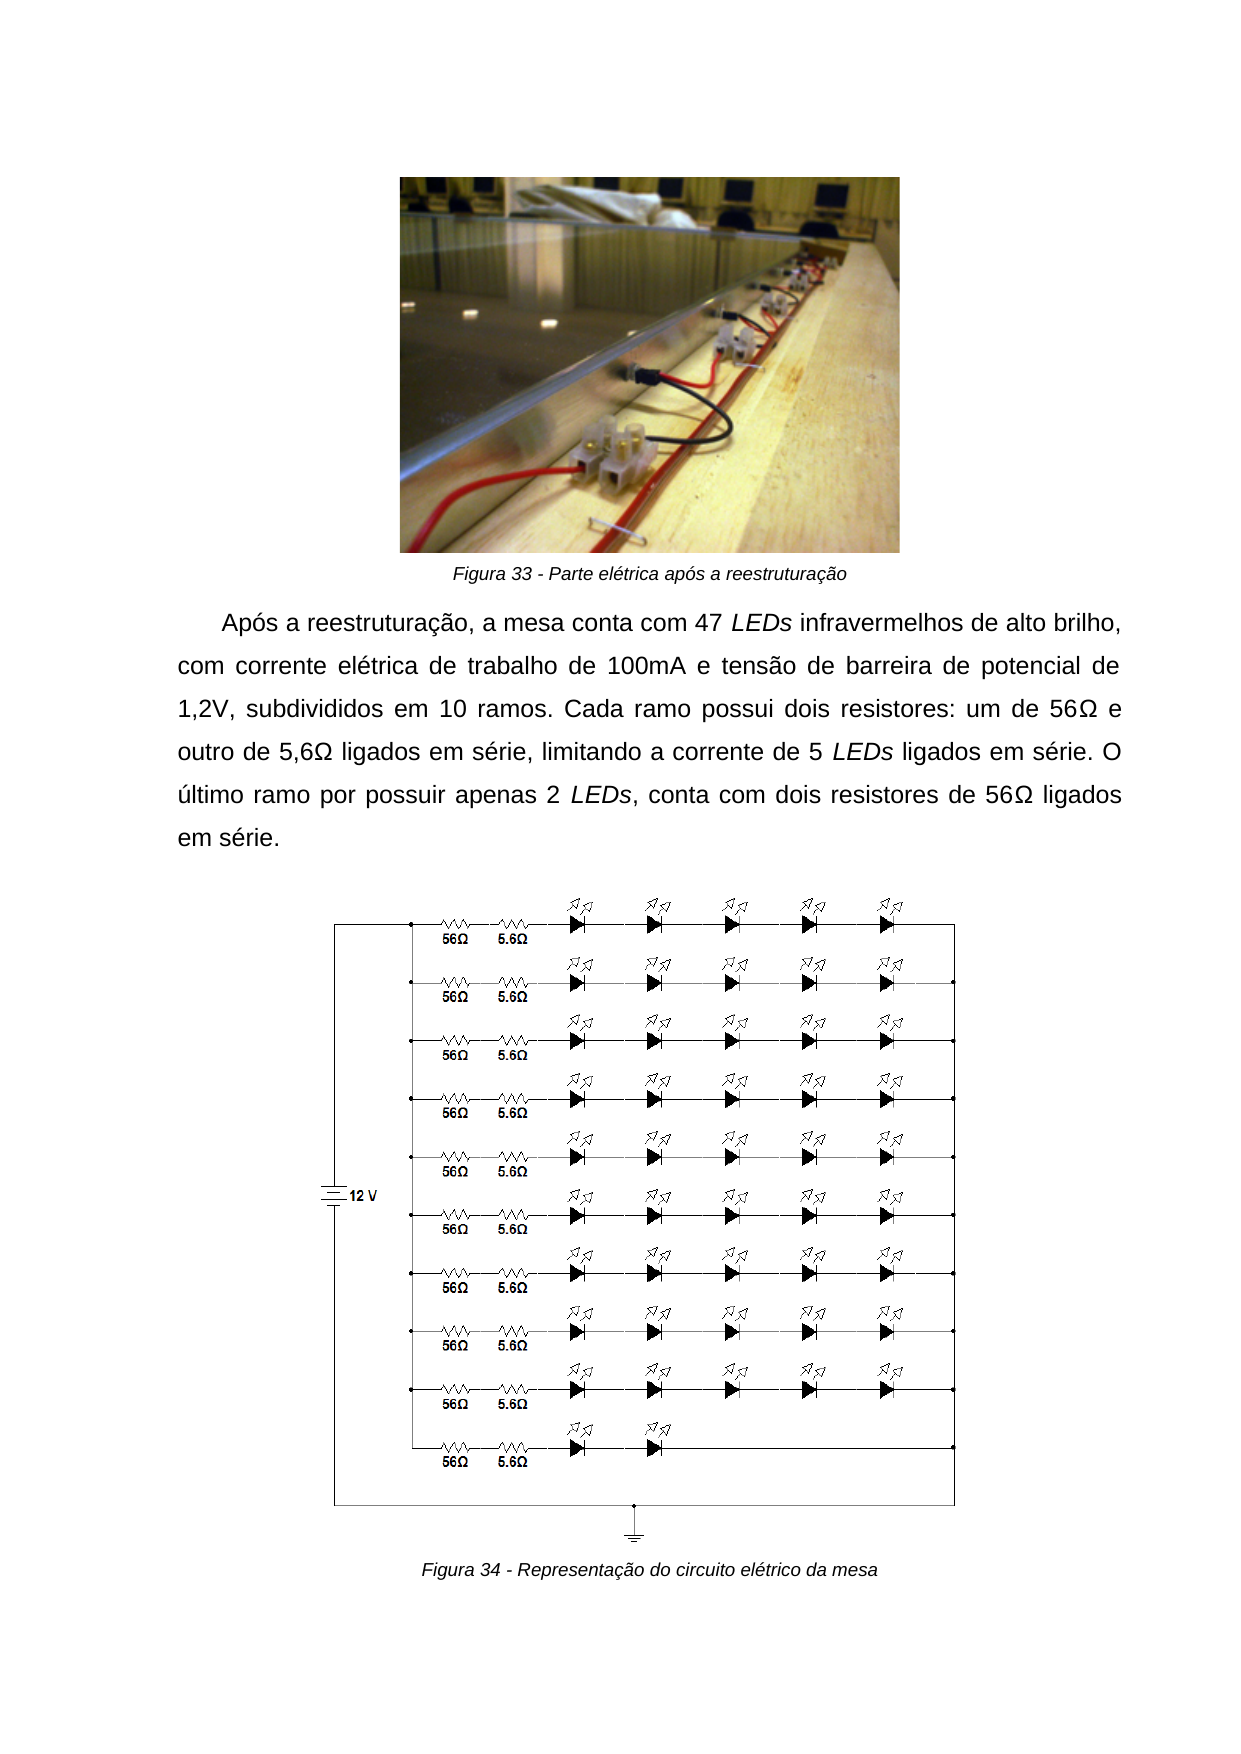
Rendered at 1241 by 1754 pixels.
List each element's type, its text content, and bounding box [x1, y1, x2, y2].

picture [399, 177, 900, 553]
picture [295, 878, 1004, 1549]
text Após a reestruturação, a mesa conta com 47 LEDs infravermelhos de alto brilho, com corrente elétrica de trabalho de 100mA e tensão de barreira de potencial de 1,2V, subdivididos em 10 ramos. Cada ramo possui dois resistores: um de 56Ω e outro de 5,6Ω ligados em série, limitando a corrente de 5 LEDs ligados em série. O último ramo por possuir apenas 2 LEDs, conta com dois resistores de 56Ω ligados em série. [177, 608, 1122, 852]
